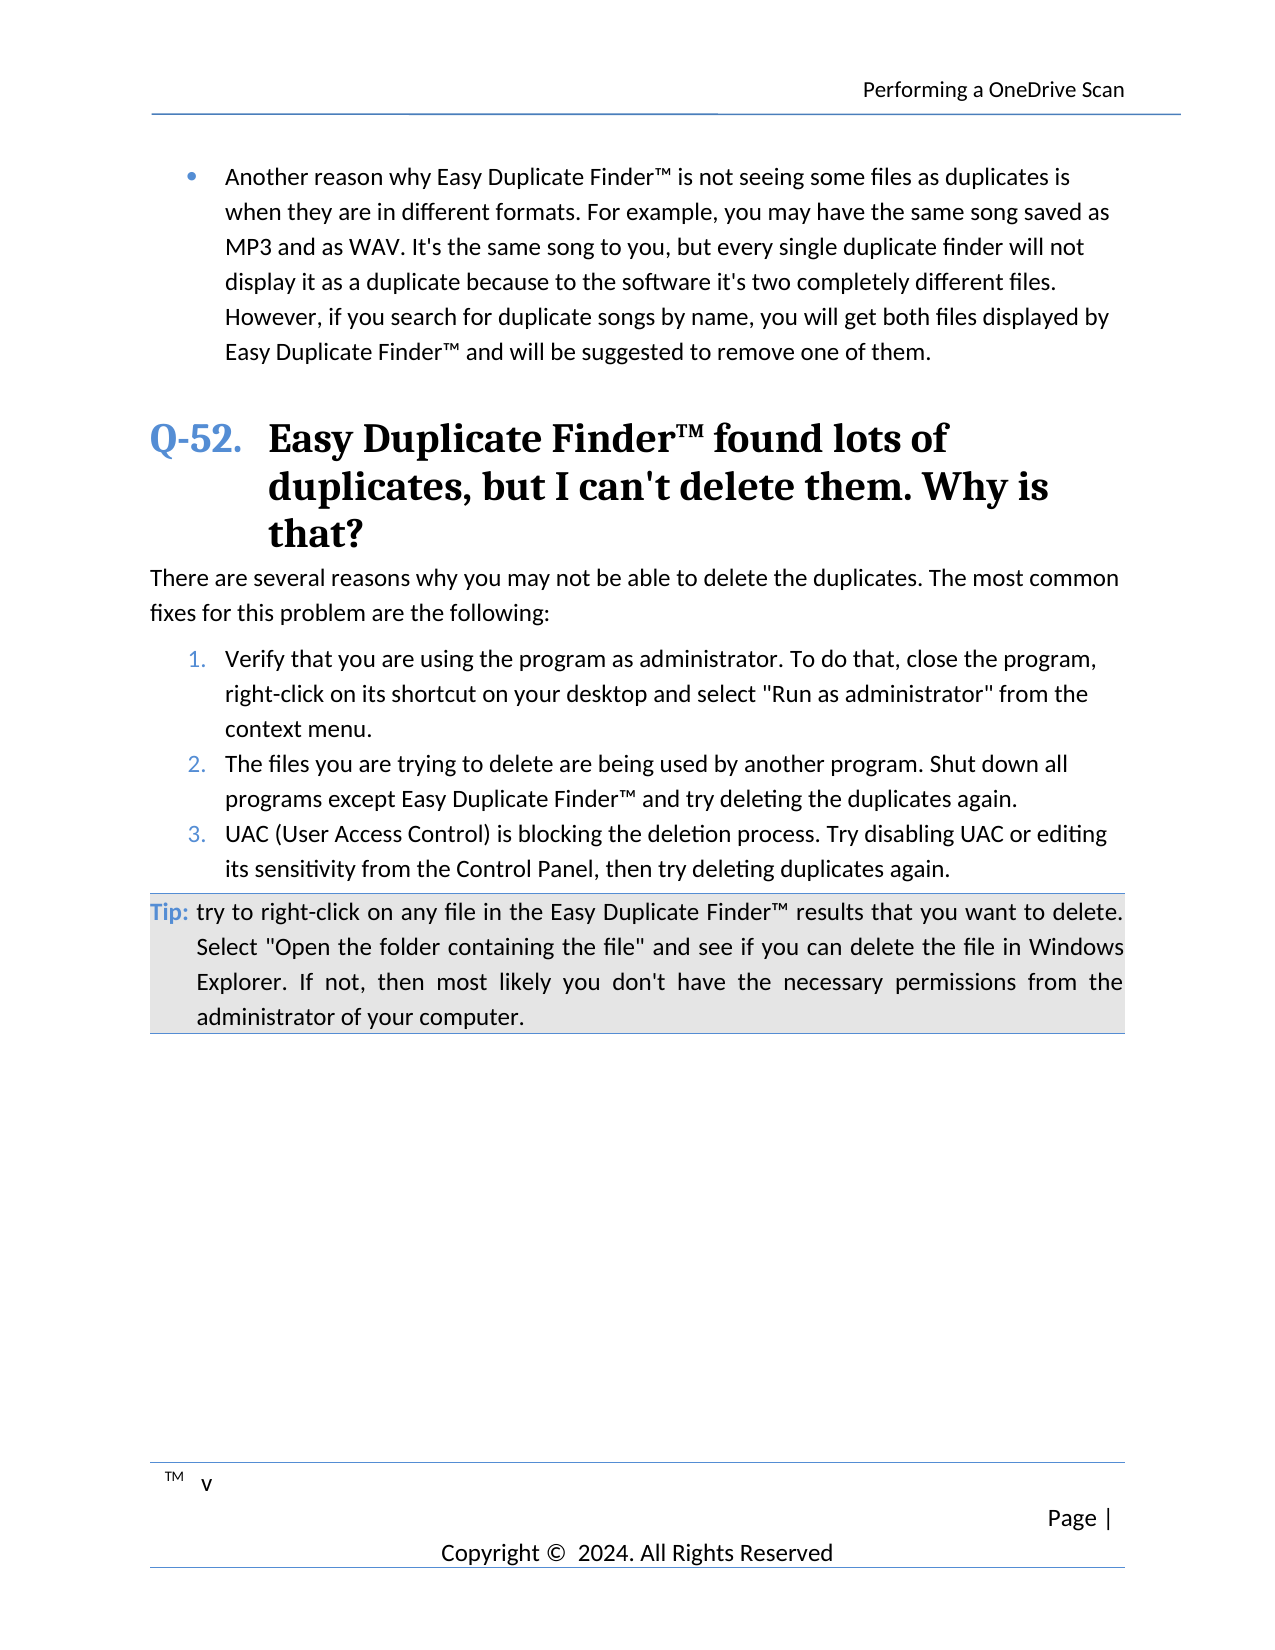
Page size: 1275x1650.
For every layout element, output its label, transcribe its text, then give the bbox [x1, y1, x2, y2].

list UAC (User Access Control) is blocking the deletion process. Try disabling UAC or editing its sensitivity from the Control Panel, then try deleting duplicates again. [187, 818, 1125, 884]
list Verify that you are using the program as administrator. To do that, close the program, right-click on its shortcut on your desktop and select "Run as administrator" from the context menu. [187, 643, 1125, 744]
text Tip: try to right-click on any file in the Easy Duplicate Finder™ results that you want to delete. Select "Open the folder containing the file" and see if you can delete the file in Windows Explorer. If not, then most likely you don't have the necessary permissions from the administrator of your computer. [150, 894, 1125, 1033]
list Another reason why Easy Duplicate Finder™ is not seeing some files as duplicates is when they are in different formats. For example, you may have the same song saved as MP3 and as WAV. It's the same song to you, but every single duplicate finder will not display it as a duplicate because to the software it's two completely different files. However, if you search for duplicate songs by name, you will get both files displayed by Easy Duplicate Finder™ and will be suggested to remove one of them. [187, 161, 1125, 367]
text There are several reasons why you may not be able to delete the duplicates. The most common fixes for this problem are the following: [150, 562, 1125, 628]
list The files you are trying to delete are being used by another program. Shut down all programs except Easy Duplicate Finder™ and try deleting the duplicates again. [187, 748, 1125, 814]
text Easy Duplicate Finder™ found lots of duplicates, but I can't delete them. Why is that? [150, 414, 1125, 558]
